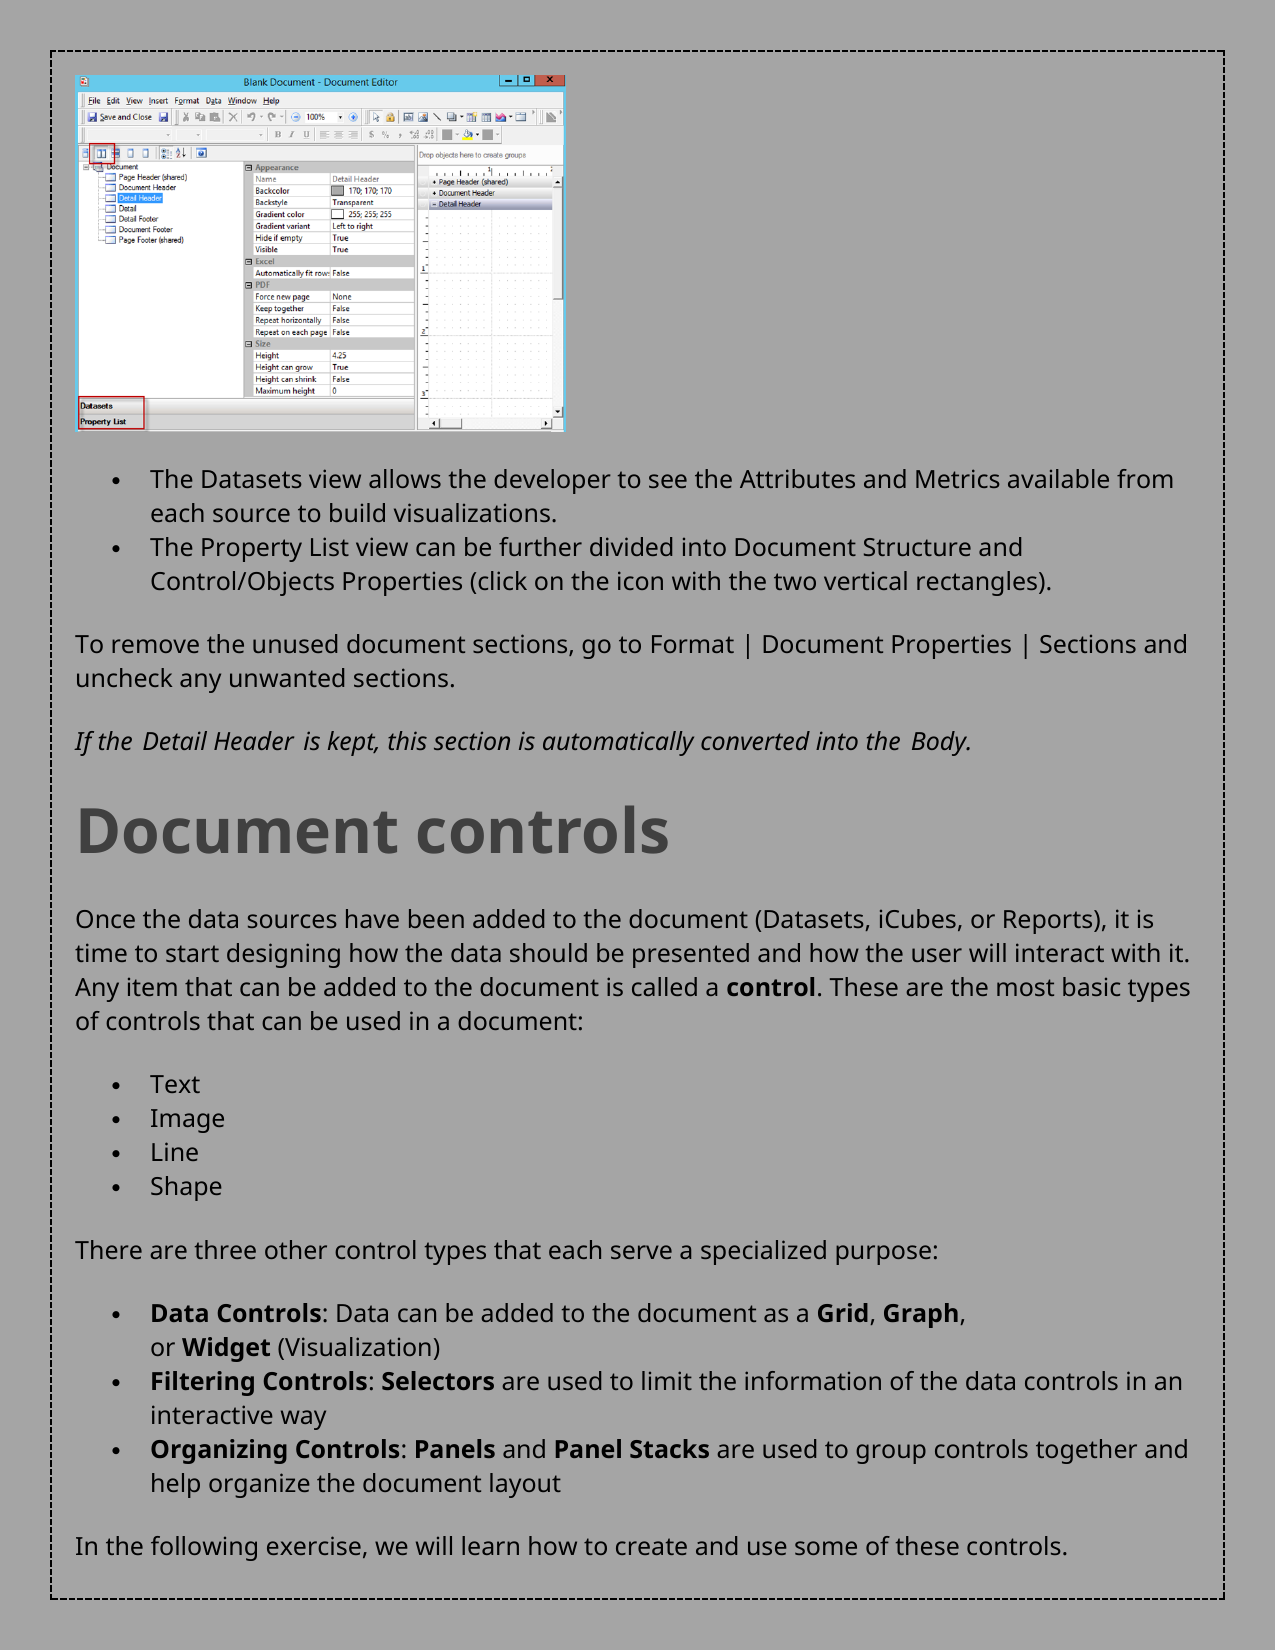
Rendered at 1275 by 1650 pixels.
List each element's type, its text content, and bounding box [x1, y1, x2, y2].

text Document controls [75, 787, 1200, 872]
text If the Detail Header is kept, this section is automatically converted into the Body. [75, 724, 1200, 758]
list Shape [112, 1169, 1200, 1203]
text There are three other control types that each serve a specialized purpose: [75, 1232, 1200, 1266]
list The Property List view can be further divided into Document Structure and Control/Objects Properties (click on the icon with the two vertical rectangles). [112, 529, 1200, 597]
text In the following exercise, we will learn how to create and use some of these controls. [75, 1529, 1200, 1563]
text To remove the unused document sections, go to Format | Document Properties | Sections and uncheck any unwanted sections. [75, 627, 1200, 695]
list Filtering Controls: Selectors are used to limit the information of the data controls in an interactive way [112, 1364, 1200, 1432]
list Text [112, 1067, 1200, 1101]
list Organizing Controls: Panels and Panel Stacks are used to group controls together and help organize the document layout [112, 1432, 1200, 1500]
list Line [112, 1135, 1200, 1169]
text Once the data sources have been added to the document (Datasets, iCubes, or Reports), it is time to start designing how the data should be presented and how the user will interact with it. Any item that can be added to the document is called a control. These are the most basic types of controls that can be used in a document: [75, 901, 1200, 1038]
list Image [112, 1101, 1200, 1135]
list Data Controls: Data can be added to the document as a Grid, Graph, or Widget (Visualization) [112, 1296, 1200, 1364]
picture [75, 75, 566, 432]
list The Datasets view allows the developer to see the Attributes and Metrics available from each source to build visualizations. [112, 461, 1200, 529]
